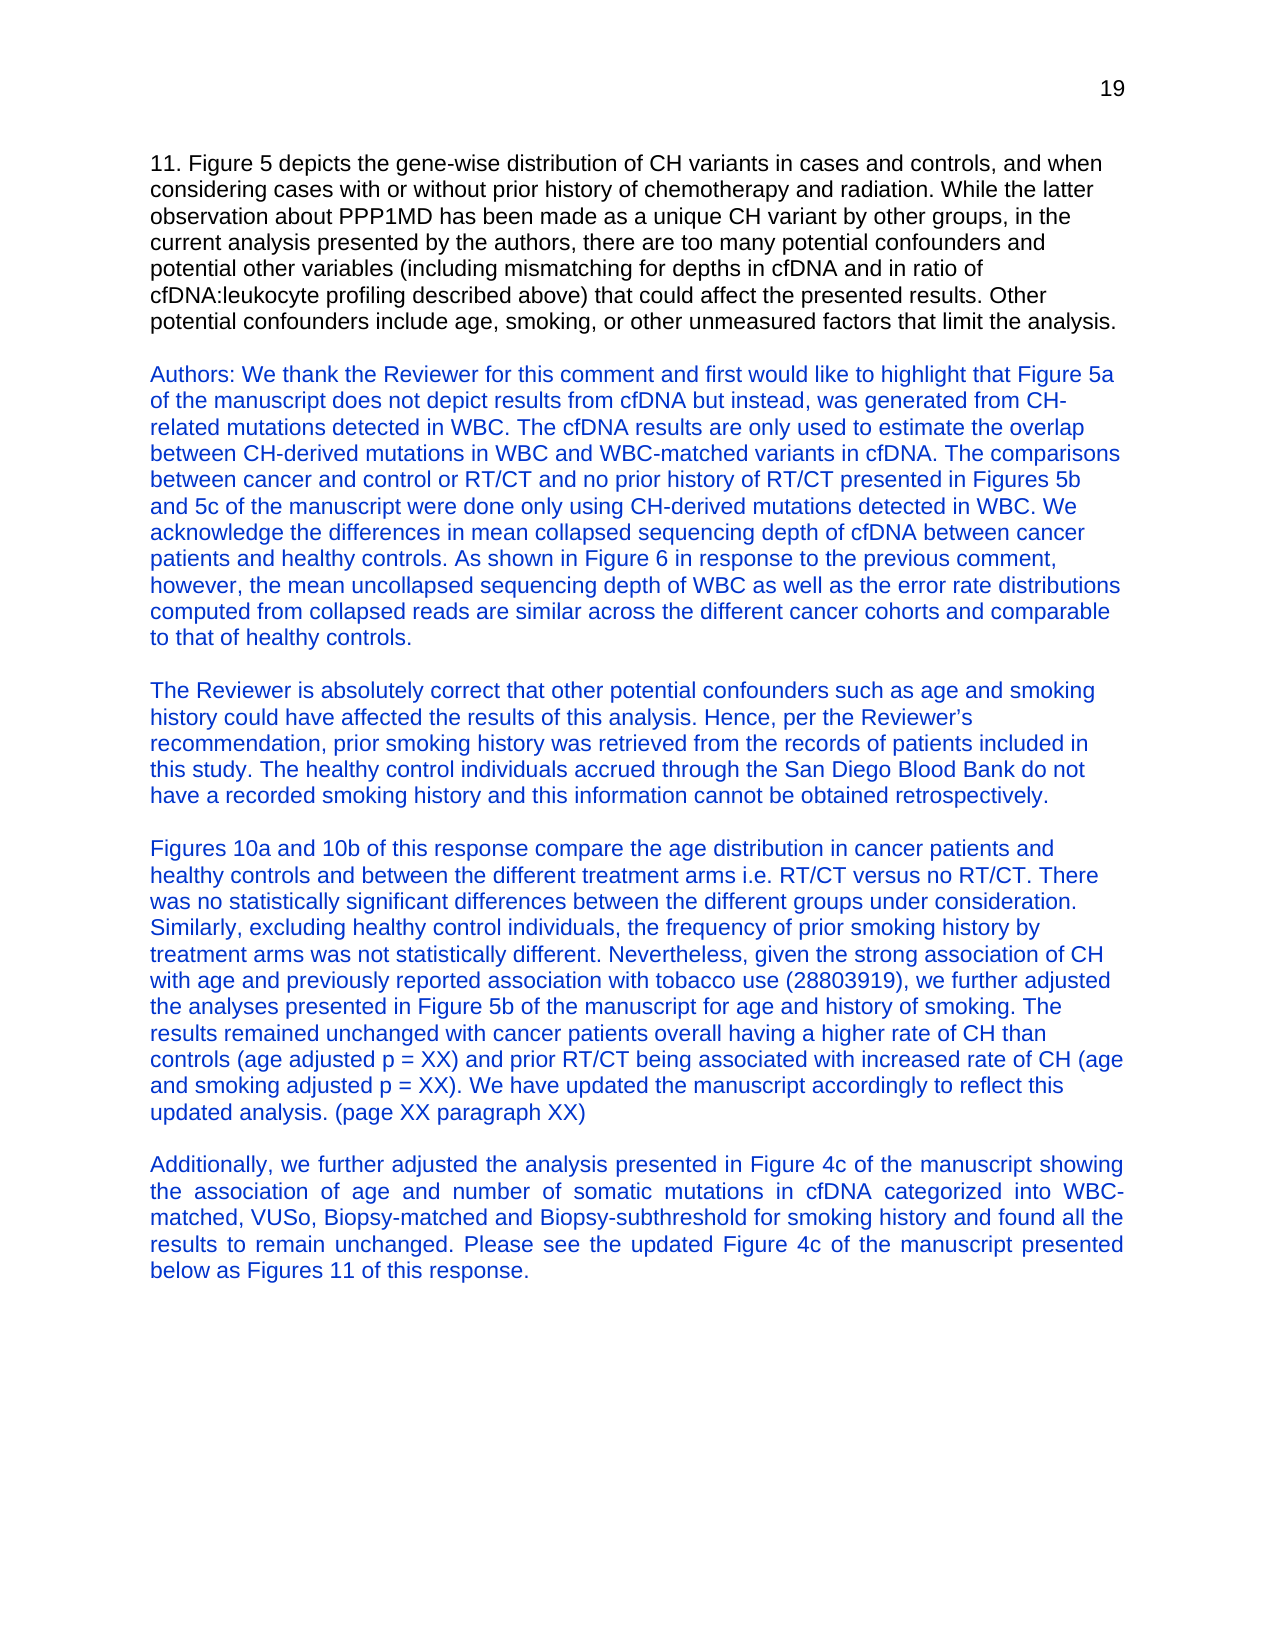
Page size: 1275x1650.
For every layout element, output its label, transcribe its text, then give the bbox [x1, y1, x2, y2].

text Additionally, we further adjusted the analysis presented in Figure 4c of the manuscript showing the association of age and number of somatic mutations in cfDNA categorized into WBC-matched, VUSo, Biopsy-matched and Biopsy-subthreshold for smoking history and found all the results to remain unchanged. Please see the updated Figure 4c of the manuscript presented below as Figures 11 of this response. [150, 1151, 1125, 1283]
text The Reviewer is absolutely correct that other potential confounders such as age and smoking history could have affected the results of this analysis. Hence, per the Reviewer’s recommendation, prior smoking history was retrieved from the records of patients included in this study. The healthy control individuals accrued through the San Diego Blood Bank do not have a recorded smoking history and this information cannot be obtained retrospectively. [150, 677, 1125, 809]
text 11. Figure 5 depicts the gene-wise distribution of CH variants in cases and controls, and when considering cases with or without prior history of chemotherapy and radiation. While the latter observation about PPP1MD has been made as a unique CH variant by other groups, in the current analysis presented by the authors, there are too many potential confounders and potential other variables (including mismatching for depths in cfDNA and in ratio of cfDNA:leukocyte profiling described above) that could affect the presented results. Other potential confounders include age, smoking, or other unmeasured factors that limit the analysis. [150, 150, 1125, 334]
text Figures 10a and 10b of this response compare the age distribution in cancer patients and healthy controls and between the different treatment arms i.e. RT/CT versus no RT/CT. There was no statistically significant differences between the different groups under consideration. Similarly, excluding healthy control individuals, the frequency of prior smoking history by treatment arms was not statistically different. Nevertheless, given the strong association of CH with age and previously reported association with tobacco use (28803919), we further adjusted the analyses presented in Figure 5b of the manuscript for age and history of smoking. The results remained unchanged with cancer patients overall having a higher rate of CH than controls (age adjusted p = XX) and prior RT/CT being associated with increased rate of CH (age and smoking adjusted p = XX). We have updated the manuscript accordingly to reflect this updated analysis. (page XX paragraph XX) [150, 835, 1125, 1125]
text Authors: We thank the Reviewer for this comment and first would like to highlight that Figure 5a of the manuscript does not depict results from cfDNA but instead, was generated from CH-related mutations detected in WBC. The cfDNA results are only used to estimate the overlap between CH-derived mutations in WBC and WBC-matched variants in cfDNA. The comparisons between cancer and control or RT/CT and no prior history of RT/CT presented in Figures 5b and 5c of the manuscript were done only using CH-derived mutations detected in WBC. We acknowledge the differences in mean collapsed sequencing depth of cfDNA between cancer patients and healthy controls. As shown in Figure 6 in response to the previous comment, however, the mean uncollapsed sequencing depth of WBC as well as the error rate distributions computed from collapsed reads are similar across the different cancer cohorts and comparable to that of healthy controls. [150, 361, 1125, 651]
